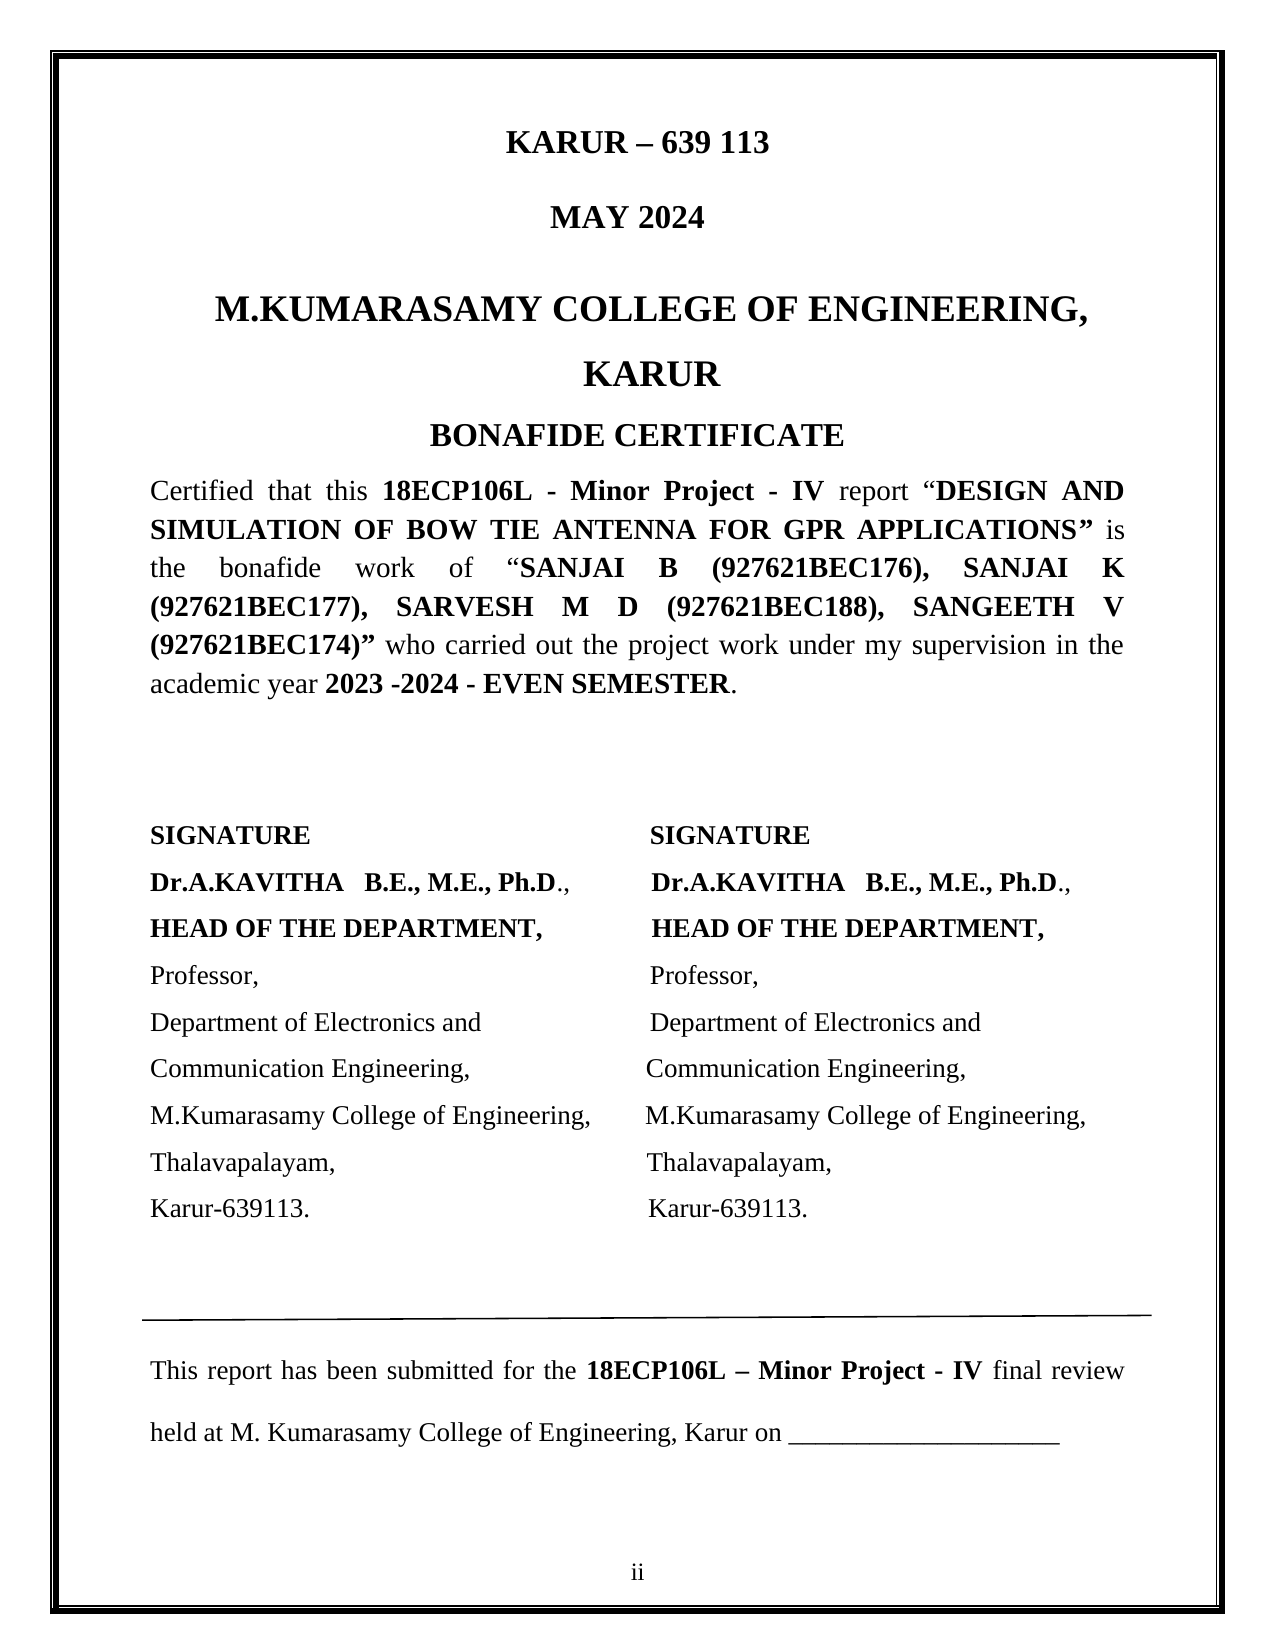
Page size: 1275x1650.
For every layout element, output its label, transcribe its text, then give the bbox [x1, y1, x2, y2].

text SIGNATURE SIGNATURE [150, 819, 1125, 850]
text M.Kumarasamy College of Engineering, M.Kumarasamy College of Engineering, Thalavapalayam, Thalavapalayam, [150, 1099, 1162, 1177]
text HEAD OF THE DEPARTMENT, HEAD OF THE DEPARTMENT, [150, 912, 1125, 944]
text Dr.A.KAVITHA B.E., M.E., Ph.D., Dr.A.KAVITHA B.E., M.E., Ph.D., [150, 866, 1125, 897]
text Communication Engineering, Communication Engineering, [150, 1052, 1162, 1084]
text Certified that this 18ECP106L - Minor Project - IV report “DESIGN AND SIMULATION OF BOW TIE ANTENNA FOR GPR APPLICATIONS” is the bonafide work of “SANJAI B (927621BEC176), SANJAI K (927621BEC177), SARVESH M D (927621BEC188), SANGEETH V (927621BEC174)” who carried out the project work under my supervision in the academic year 2023 -2024 - EVEN SEMESTER. [150, 473, 1125, 699]
text KARUR – 639 113 [150, 122, 1125, 160]
text M.KUMARASAMY COLLEGE OF ENGINEERING, KARUR [150, 286, 1153, 394]
text This report has been submitted for the 18ECP106L – Minor Project - IV final review held at M. Kumarasamy College of Engineering, Karur on ____________________ [150, 1354, 1125, 1448]
text Professor, Professor, [150, 959, 1125, 990]
text Department of Electronics and Department of Electronics and [150, 1006, 1125, 1037]
text MAY 2024 [150, 198, 1125, 236]
text Karur-639113. Karur-639113. [150, 1192, 1162, 1224]
text BONAFIDE CERTIFICATE [150, 416, 1125, 454]
